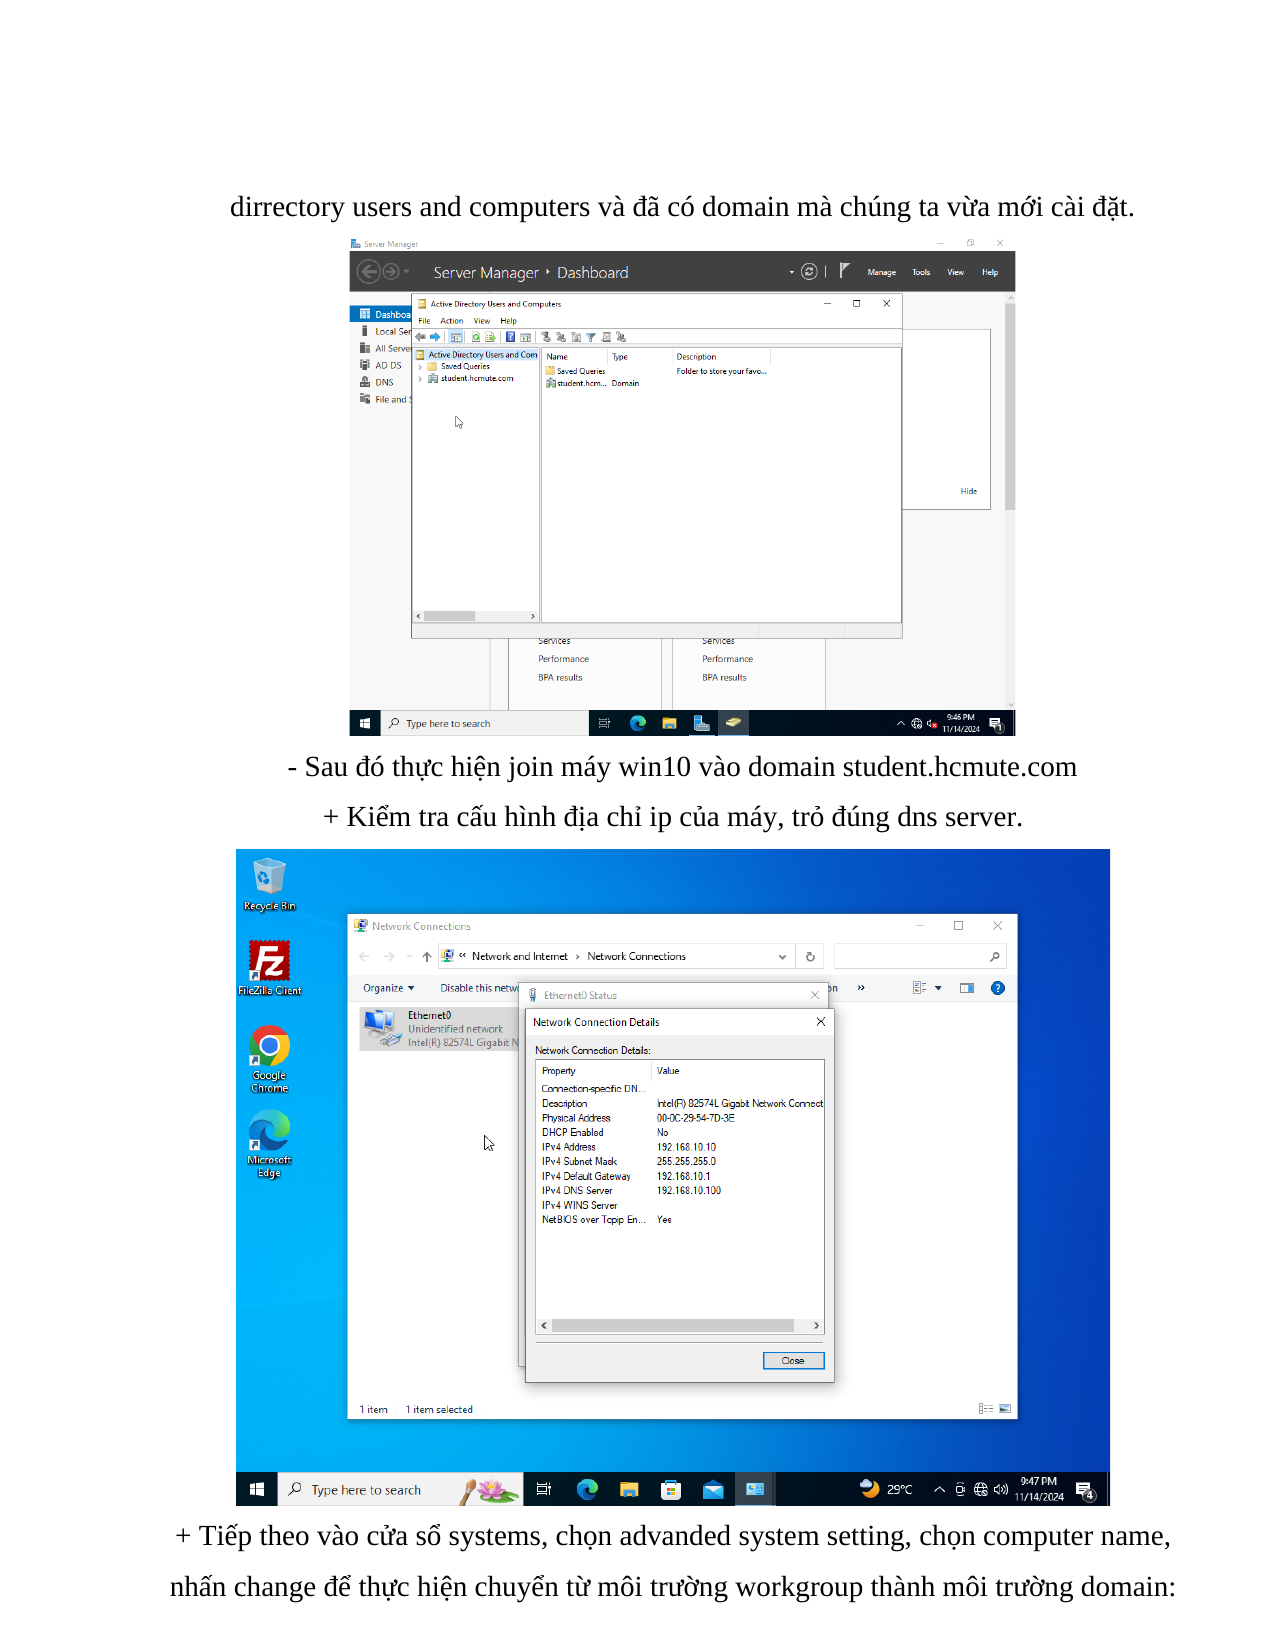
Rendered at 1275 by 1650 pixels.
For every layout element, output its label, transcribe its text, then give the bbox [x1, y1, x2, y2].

picture [248, 1157, 261, 1162]
picture [244, 900, 254, 908]
text + Tiếp theo vào cửa sổ systems, chọn advanded system setting, chọn computer name, nhấn change để thực hiện chuyển từ môi trường workgroup thành môi trường domain: [157, 1518, 1189, 1602]
picture [250, 1026, 289, 1065]
picture [250, 941, 289, 980]
picture [283, 988, 300, 993]
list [175, 189, 1189, 736]
picture [349, 236, 1016, 736]
list - Sau đó thực hiện join máy win10 vào domain student.hcmute.com [175, 749, 1189, 782]
text + Kiểm tra cấu hình địa chỉ ip của máy, trỏ đúng dns server. [157, 799, 1189, 833]
picture [264, 1170, 279, 1177]
picture [260, 987, 271, 993]
picture [258, 1073, 284, 1079]
picture [250, 1110, 289, 1150]
picture [282, 903, 294, 908]
picture [259, 1087, 271, 1091]
picture [236, 849, 1111, 1506]
picture [272, 1087, 286, 1091]
